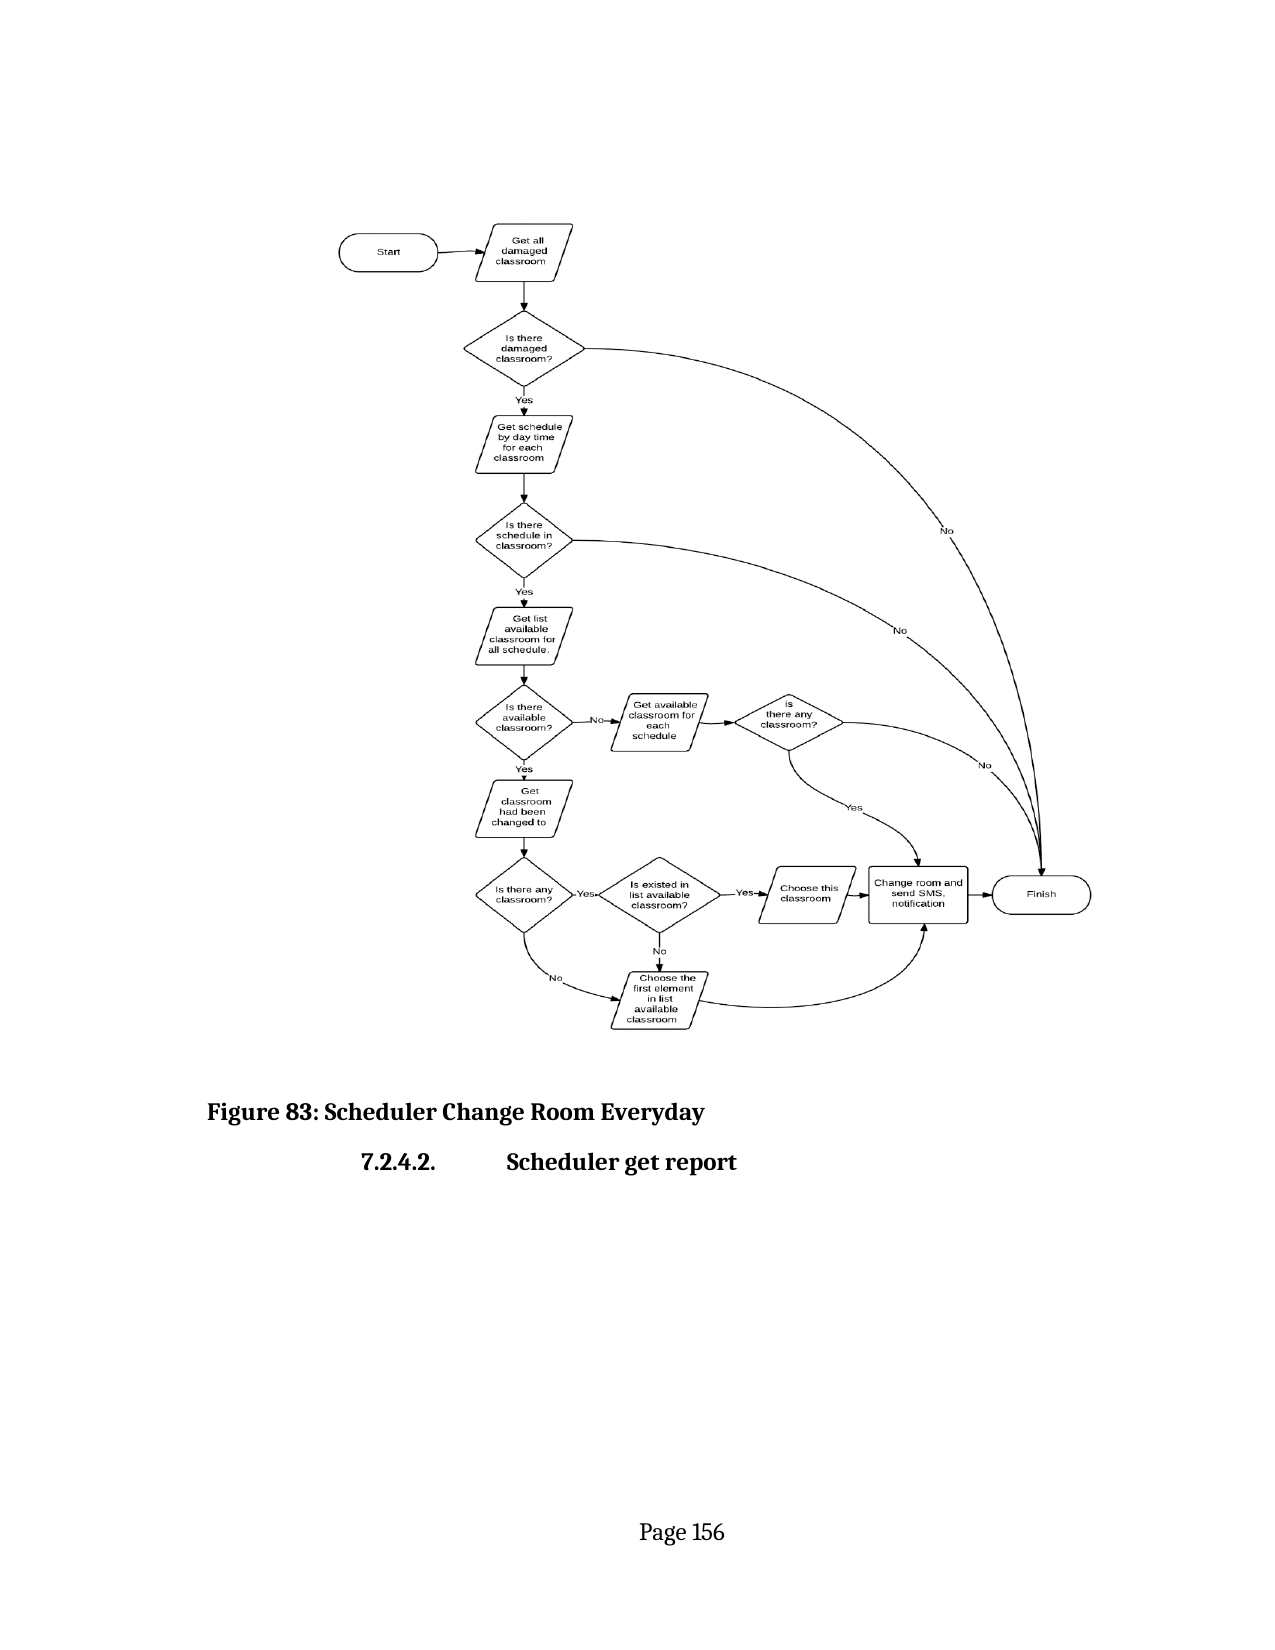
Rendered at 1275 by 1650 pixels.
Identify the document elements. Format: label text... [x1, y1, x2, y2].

list Scheduler get report [361, 1147, 1157, 1176]
picture [265, 147, 1152, 1073]
